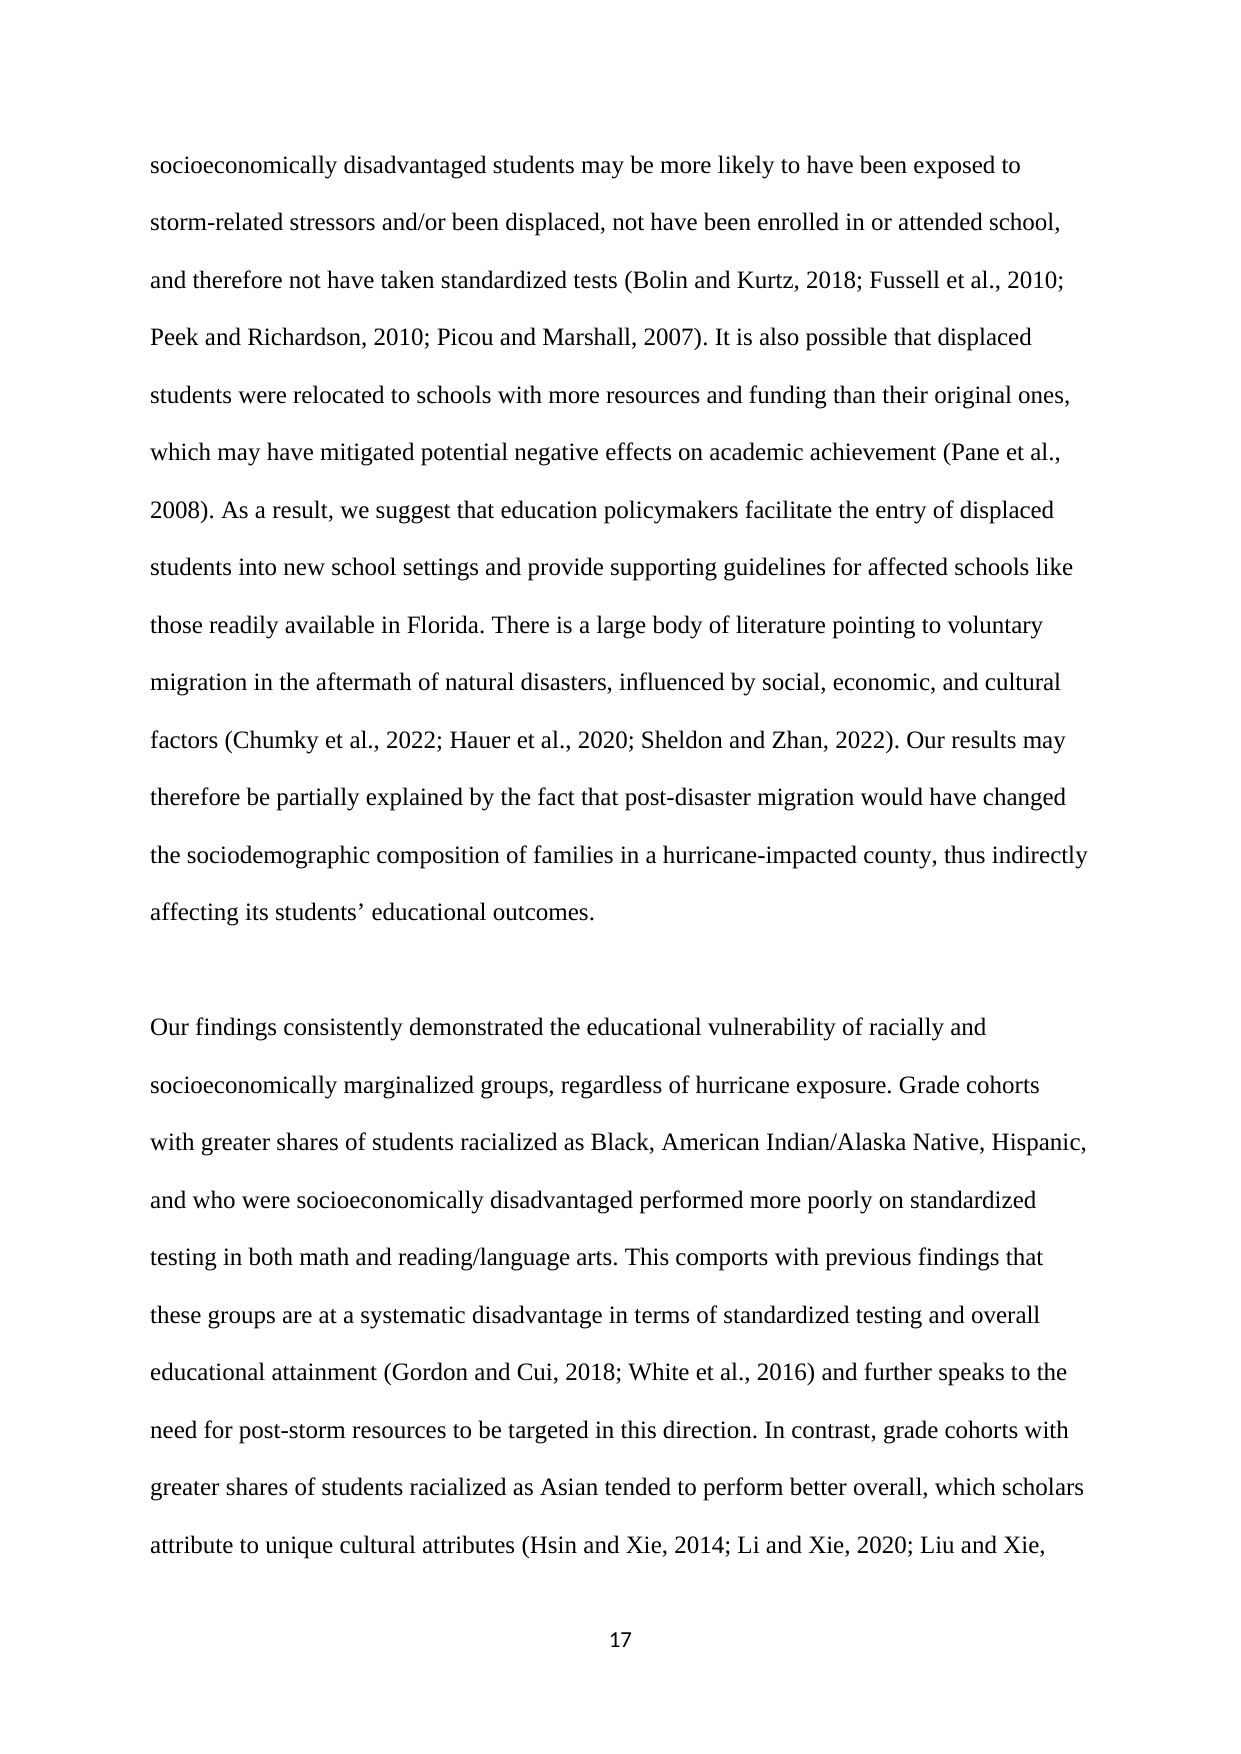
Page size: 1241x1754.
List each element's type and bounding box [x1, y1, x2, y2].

text [150, 1012, 1090, 1559]
text [150, 150, 1090, 926]
